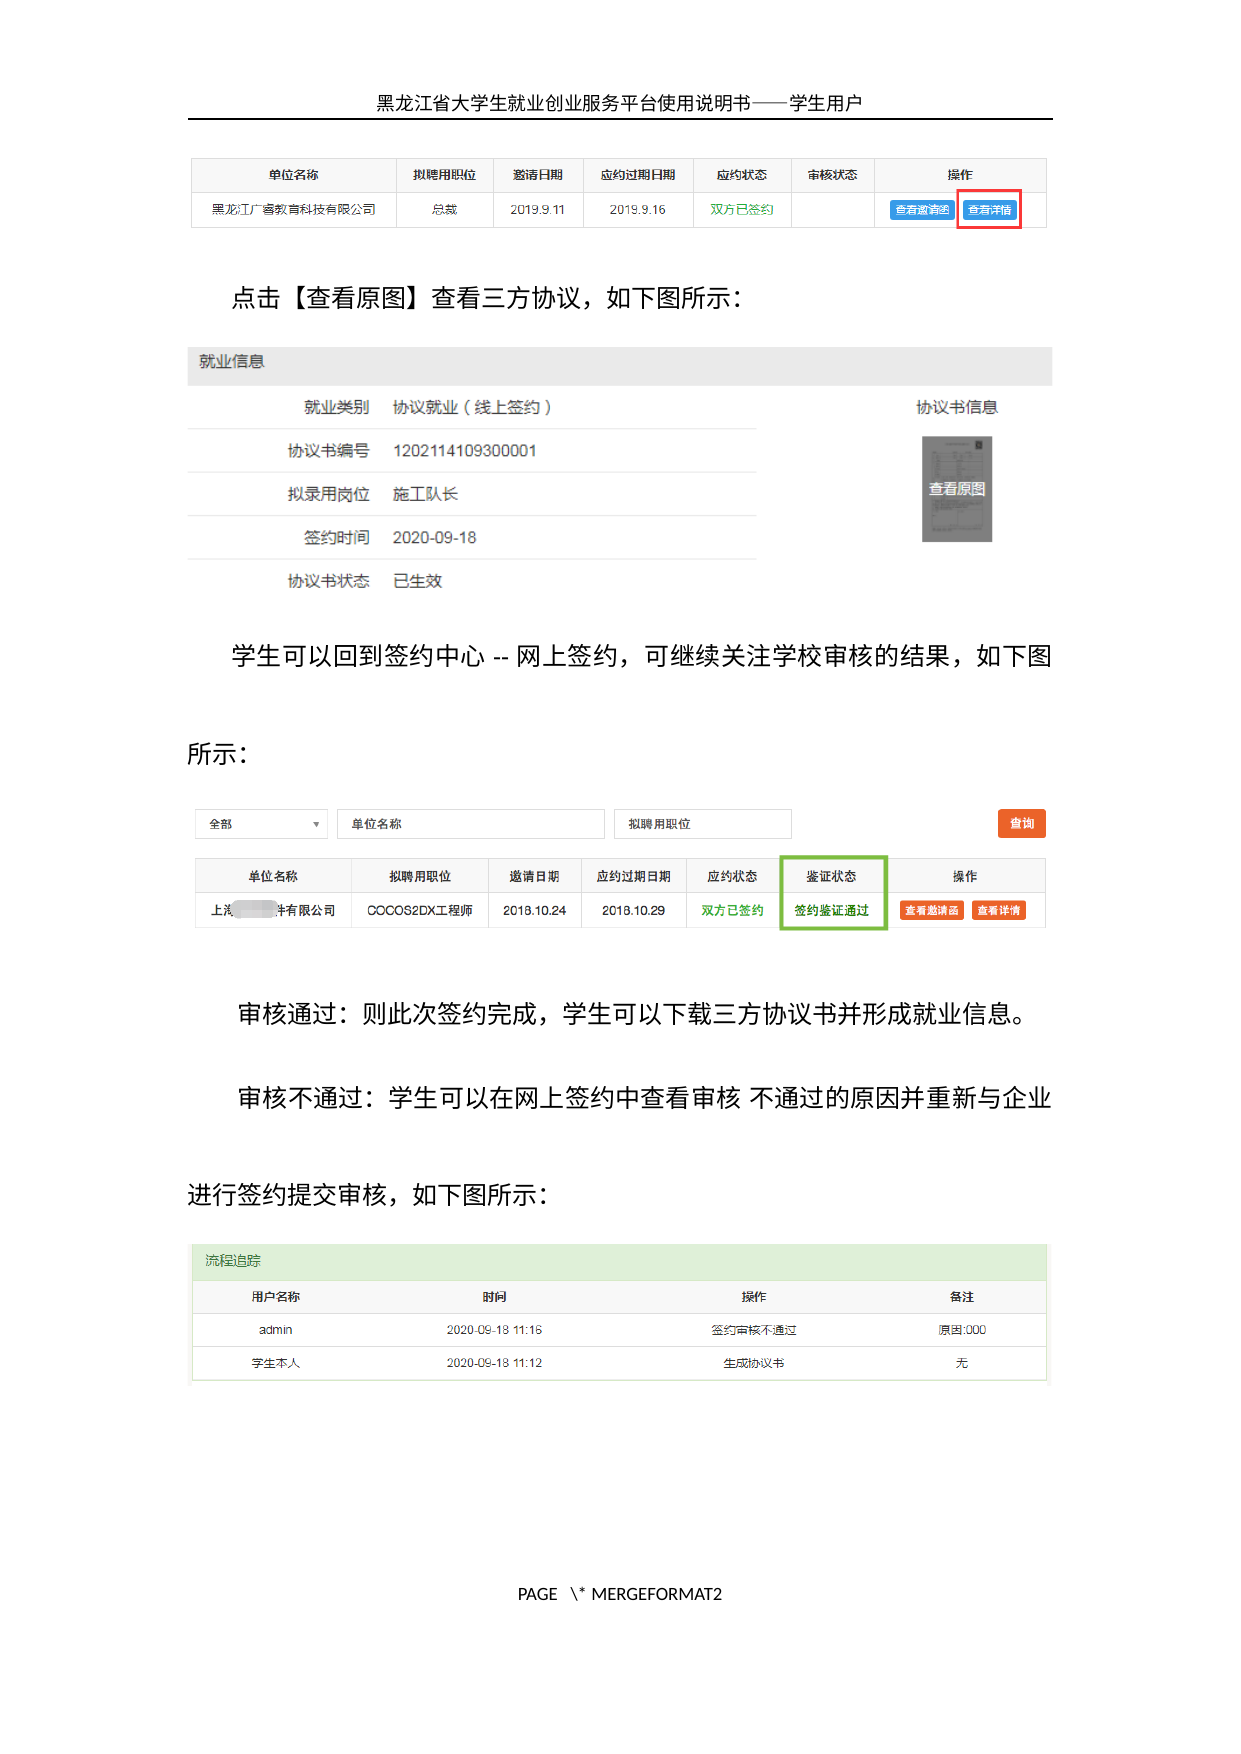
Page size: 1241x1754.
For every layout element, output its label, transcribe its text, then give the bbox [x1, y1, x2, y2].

text 审核通过：则此次签约完成，学生可以下载三方协议书并形成就业信息。 [187, 981, 1053, 1046]
picture [187, 347, 1053, 602]
text 点击【查看原图】查看三方协议，如下图所示： [187, 264, 1053, 329]
text 学生可以回到签约中心 -- 网上签约，可继续关注学校审核的结果，如下图所示： [187, 622, 1053, 785]
text 审核不通过：学生可以在网上签约中查看审核 不通过的原因并重新与企业进行签约提交审核，如下图所示： [187, 1064, 1053, 1226]
picture [187, 151, 1052, 233]
picture [187, 802, 1053, 946]
picture [187, 1244, 1052, 1386]
